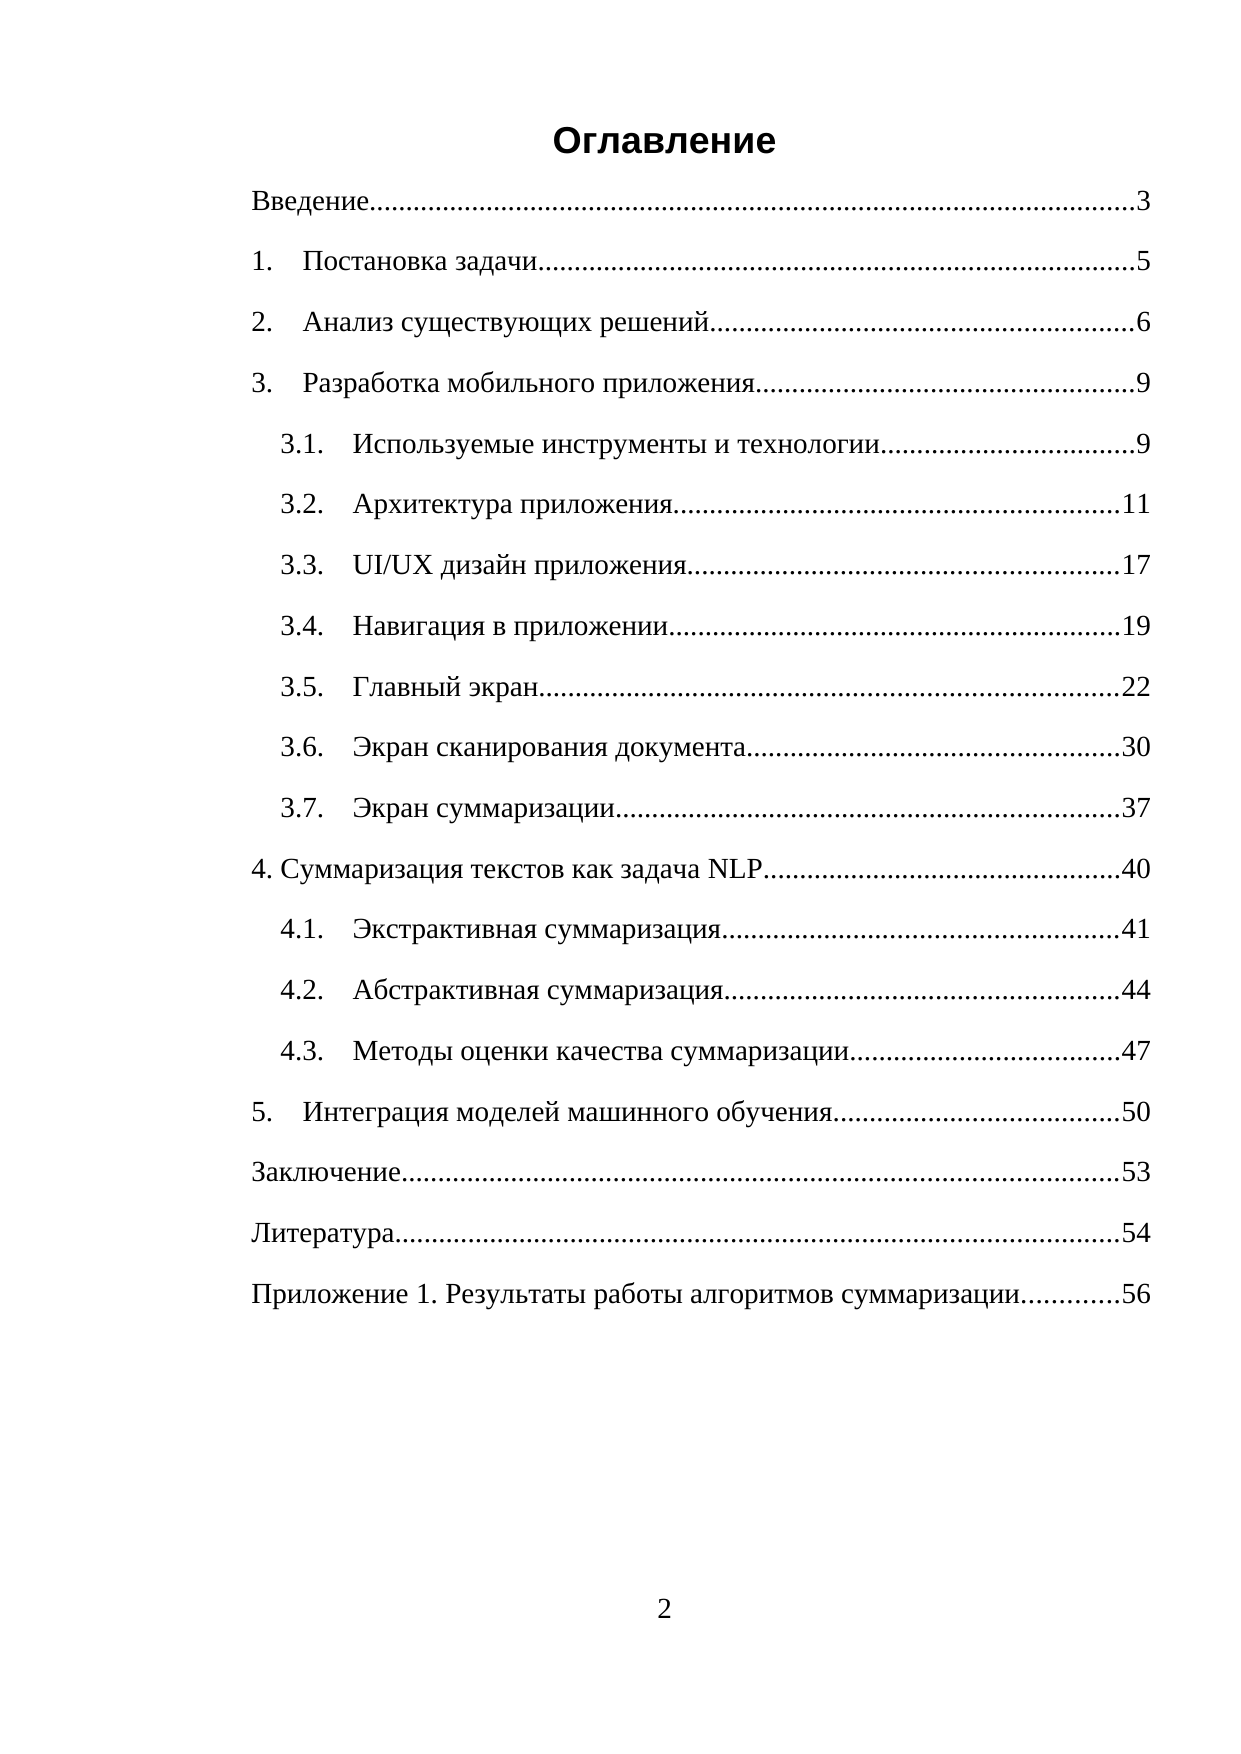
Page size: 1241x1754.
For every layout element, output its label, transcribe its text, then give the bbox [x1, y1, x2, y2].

text Оглавление [177, 118, 1152, 161]
